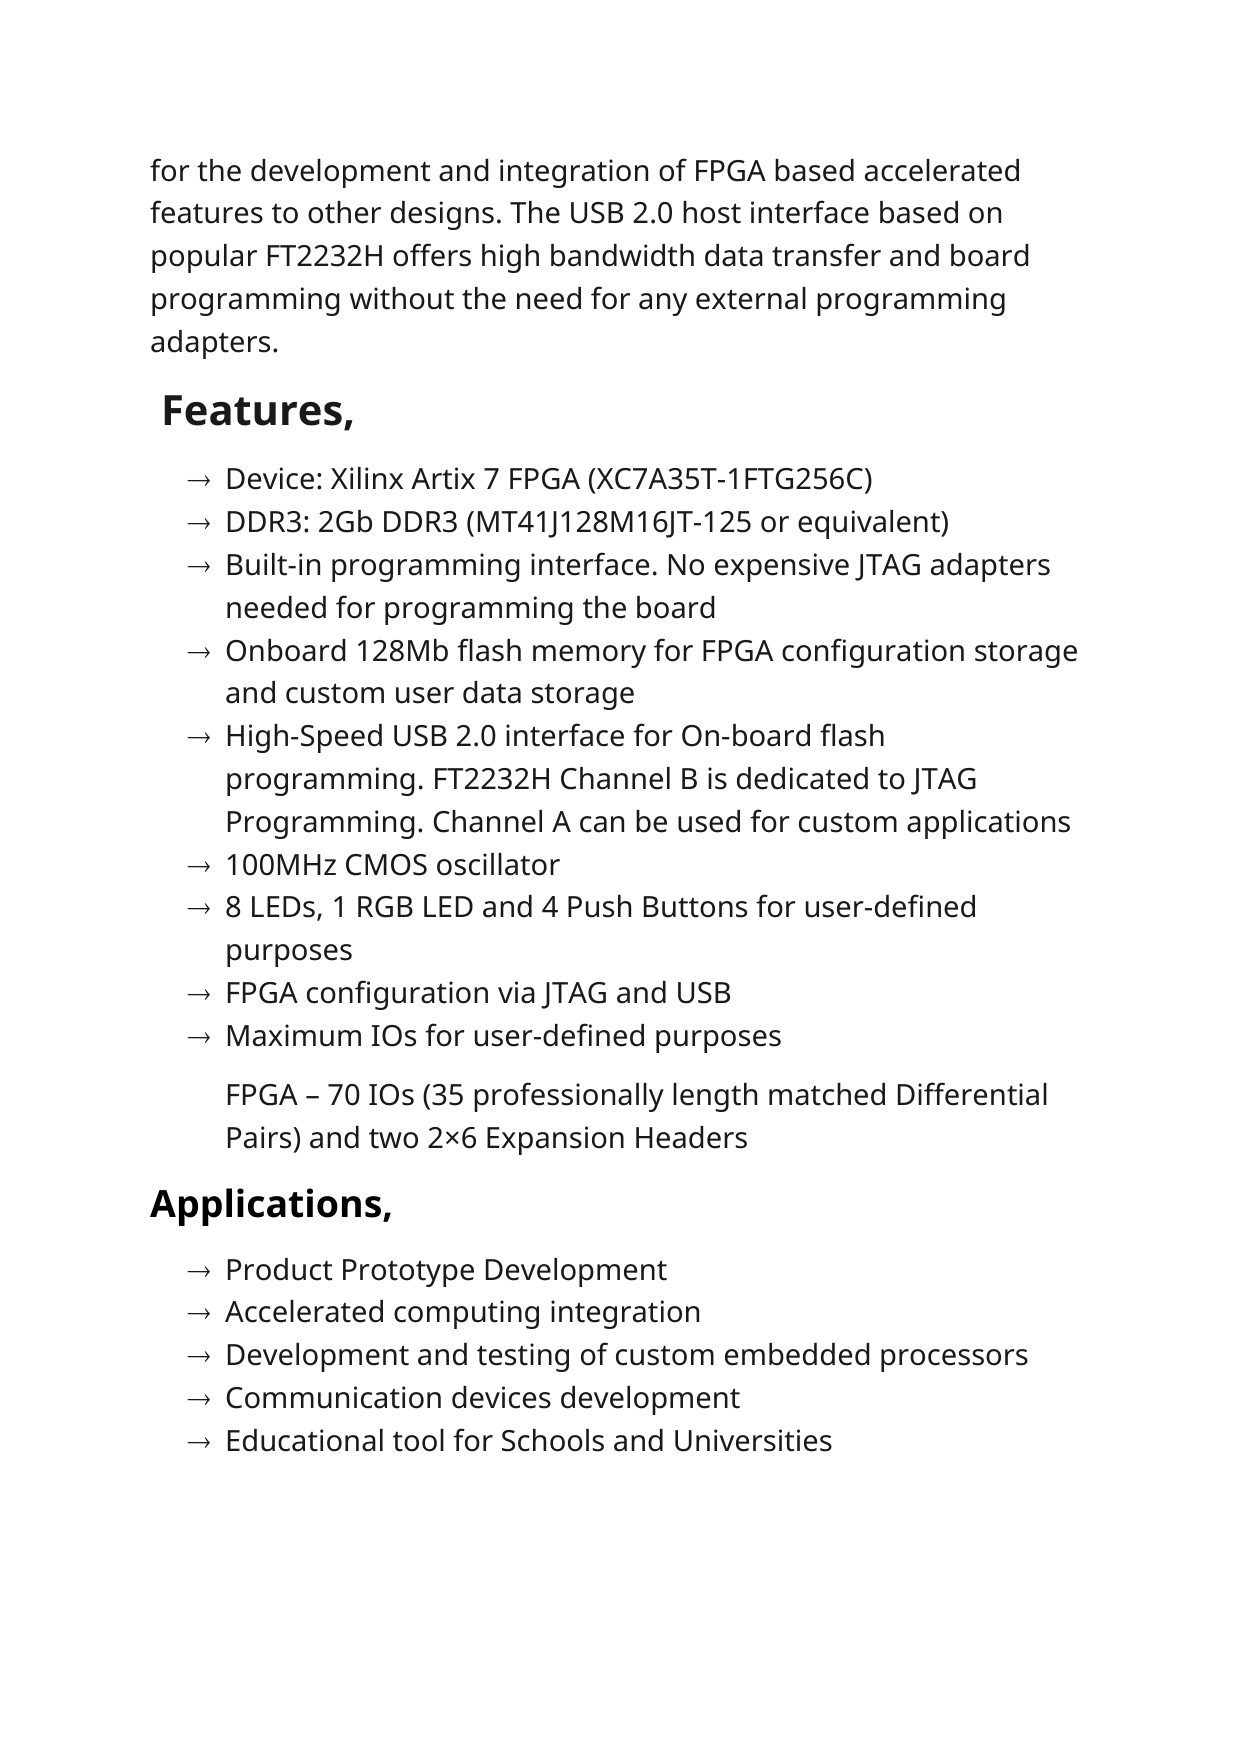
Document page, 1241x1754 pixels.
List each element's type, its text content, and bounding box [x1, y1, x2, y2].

list Product Prototype Development [187, 1249, 1090, 1288]
list Built-in programming interface. No expensive JTAG adapters needed for programming the board [187, 544, 1090, 627]
list Development and testing of custom embedded processors [187, 1334, 1090, 1374]
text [150, 150, 1090, 361]
list Onboard 128Mb flash memory for FPGA configuration storage and custom user data storage [187, 630, 1090, 712]
list FPGA configuration via JTAG and USB [187, 972, 1090, 1012]
list High-Speed USB 2.0 interface for On-board flash programming. FT2232H Channel B is dedicated to JTAG Programming. Channel A can be used for custom applications [187, 716, 1090, 841]
list 8 LEDs, 1 RGB LED and 4 Push Buttons for user-defined purposes [187, 887, 1090, 969]
list Maximum IOs for user-defined purposes [187, 1015, 1090, 1055]
list Communication devices development [187, 1377, 1090, 1417]
text FPGA – 70 IOs (35 professionally length matched Differential Pairs) and two 2×6 Expansion Headers [225, 1075, 1090, 1157]
text Applications, [150, 1177, 1090, 1228]
list Educational tool for Schools and Universities [187, 1420, 1090, 1460]
text Features, [150, 381, 1090, 437]
list DDR3: 2Gb DDR3 (MT41J128M16JT-125 or equivalent) [187, 501, 1090, 541]
list 100MHz CMOS oscillator [187, 844, 1090, 884]
list Device: Xilinx Artix 7 FPGA (XC7A35T-1FTG256C) [187, 459, 1090, 498]
list Accelerated computing integration [187, 1292, 1090, 1331]
